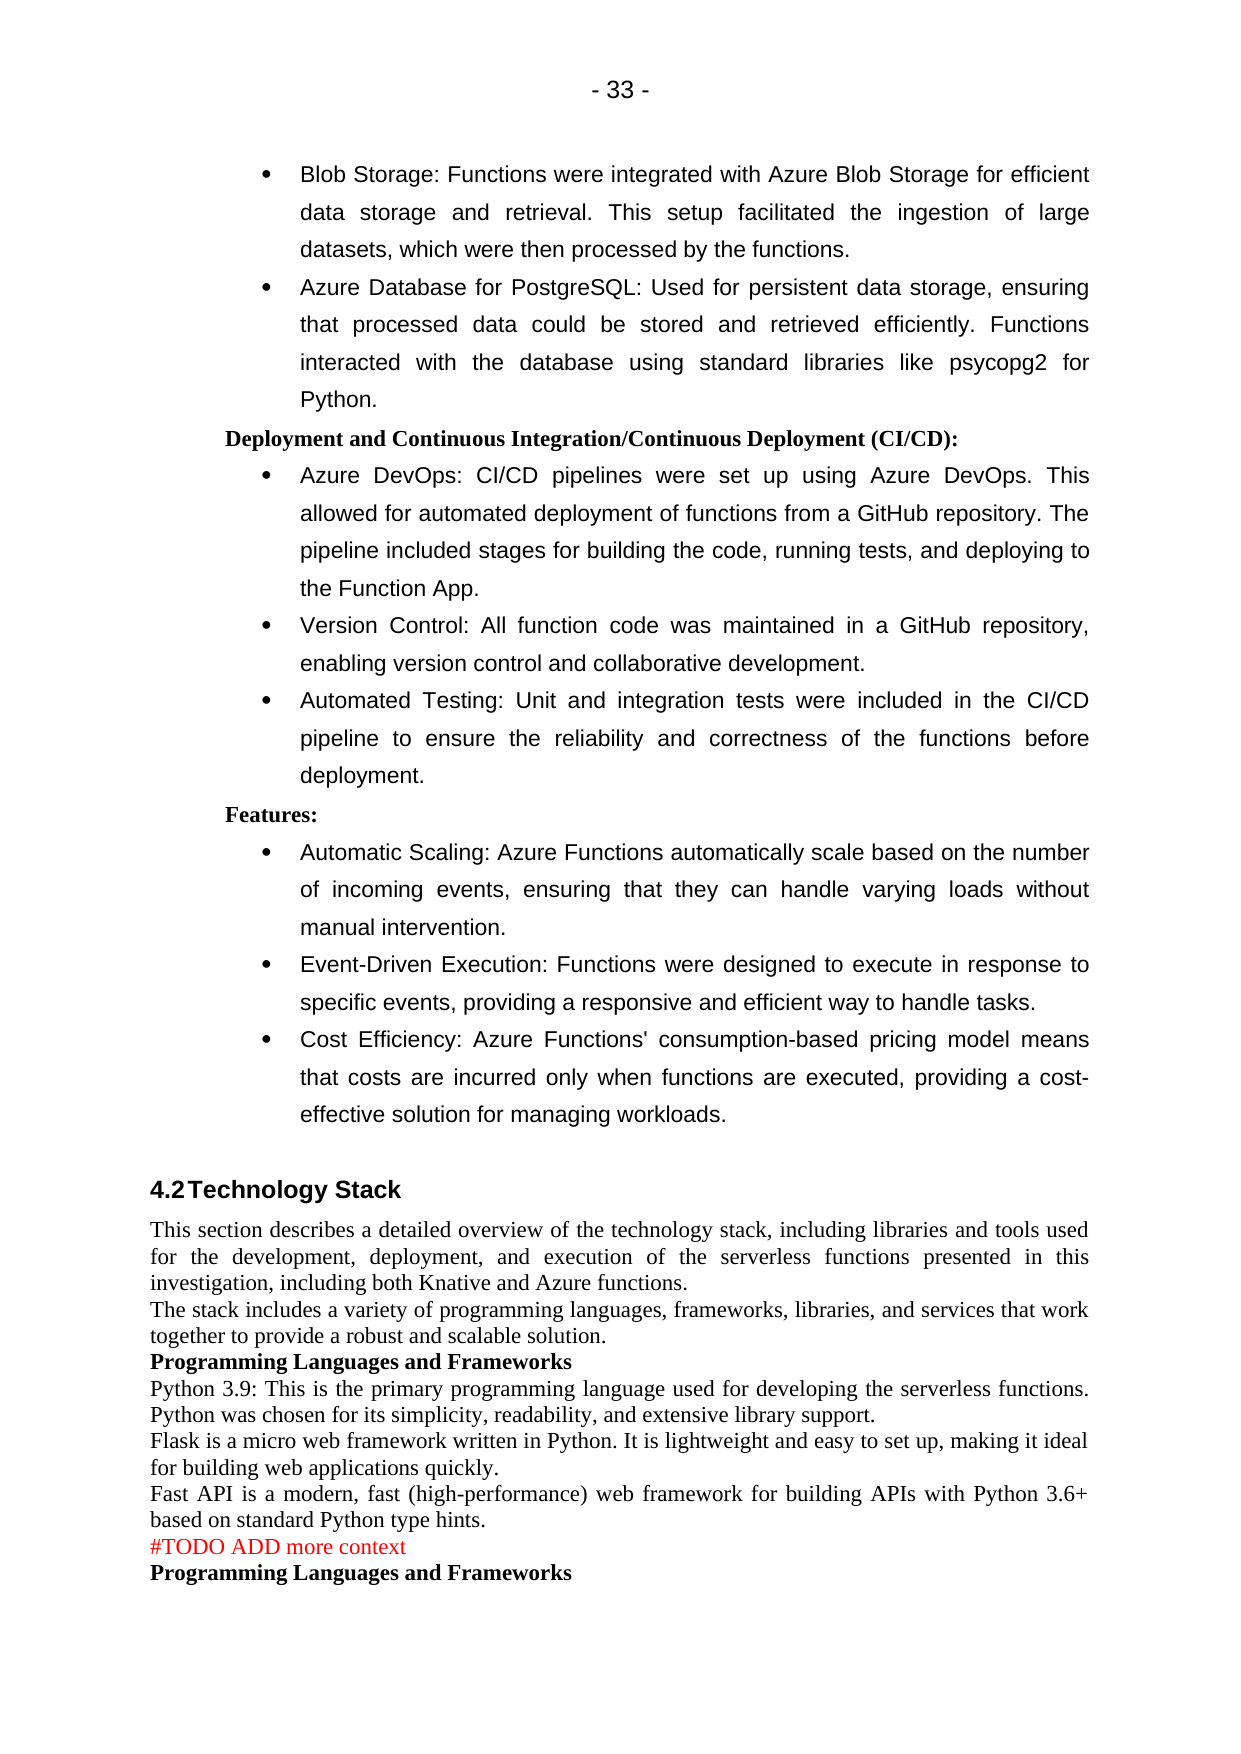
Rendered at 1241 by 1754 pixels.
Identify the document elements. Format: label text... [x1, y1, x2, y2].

text The stack includes a variety of programming languages, frameworks, libraries, and services that work together to provide a robust and scalable solution. [150, 1296, 1090, 1348]
list Blob Storage: Functions were integrated with Azure Blob Storage for efficient data storage and retrieval. This setup facilitated the ingestion of large datasets, which were then processed by the functions. [262, 150, 1090, 262]
list Automated Testing: Unit and integration tests were included in the CI/CD pipeline to ensure the reliability and correctness of the functions before deployment. [262, 676, 1090, 789]
text Features: [150, 801, 1090, 828]
text Deployment and Continuous Integration/Continuous Deployment (CI/CD): [150, 425, 1090, 451]
list Version Control: All function code was maintained in a GitHub repository, enabling version control and collaborative development. [262, 601, 1090, 676]
text #TODO ADD more context [150, 1533, 1090, 1559]
list Automatic Scaling: Azure Functions automatically scale based on the number of incoming events, ensuring that they can handle varying loads without manual intervention. [262, 828, 1090, 940]
text This section describes a detailed overview of the technology stack, including libraries and tools used for the development, deployment, and execution of the serverless functions presented in this investigation, including both Knative and Azure functions. [150, 1217, 1090, 1296]
text Programming Languages and Frameworks [150, 1348, 1090, 1375]
list Event-Driven Execution: Functions were designed to execute in response to specific events, providing a responsive and efficient way to handle tasks. [262, 940, 1090, 1015]
list Technology Stack [150, 1167, 1090, 1204]
text Python 3.9: This is the primary programming language used for developing the serverless functions. Python was chosen for its simplicity, readability, and extensive library support. [150, 1375, 1090, 1427]
text Programming Languages and Frameworks [150, 1559, 1090, 1586]
list Azure DevOps: CI/CD pipelines were set up using Azure DevOps. This allowed for automated deployment of functions from a GitHub repository. The pipeline included stages for building the code, running tests, and deploying to the Function App. [262, 451, 1090, 601]
text Flask is a micro web framework written in Python. It is lightweight and easy to set up, making it ideal for building web applications quickly. [150, 1427, 1090, 1480]
text Fast API is a modern, fast (high-performance) web framework for building APIs with Python 3.6+ based on standard Python type hints. [150, 1480, 1090, 1533]
list Azure Database for PostgreSQL: Used for persistent data storage, ensuring that processed data could be stored and retrieved efficiently. Functions interacted with the database using standard libraries like psycopg2 for Python. [262, 262, 1090, 412]
list Cost Efficiency: Azure Functions' consumption-based pricing model means that costs are incurred only when functions are executed, providing a cost-effective solution for managing workloads. [262, 1015, 1090, 1128]
